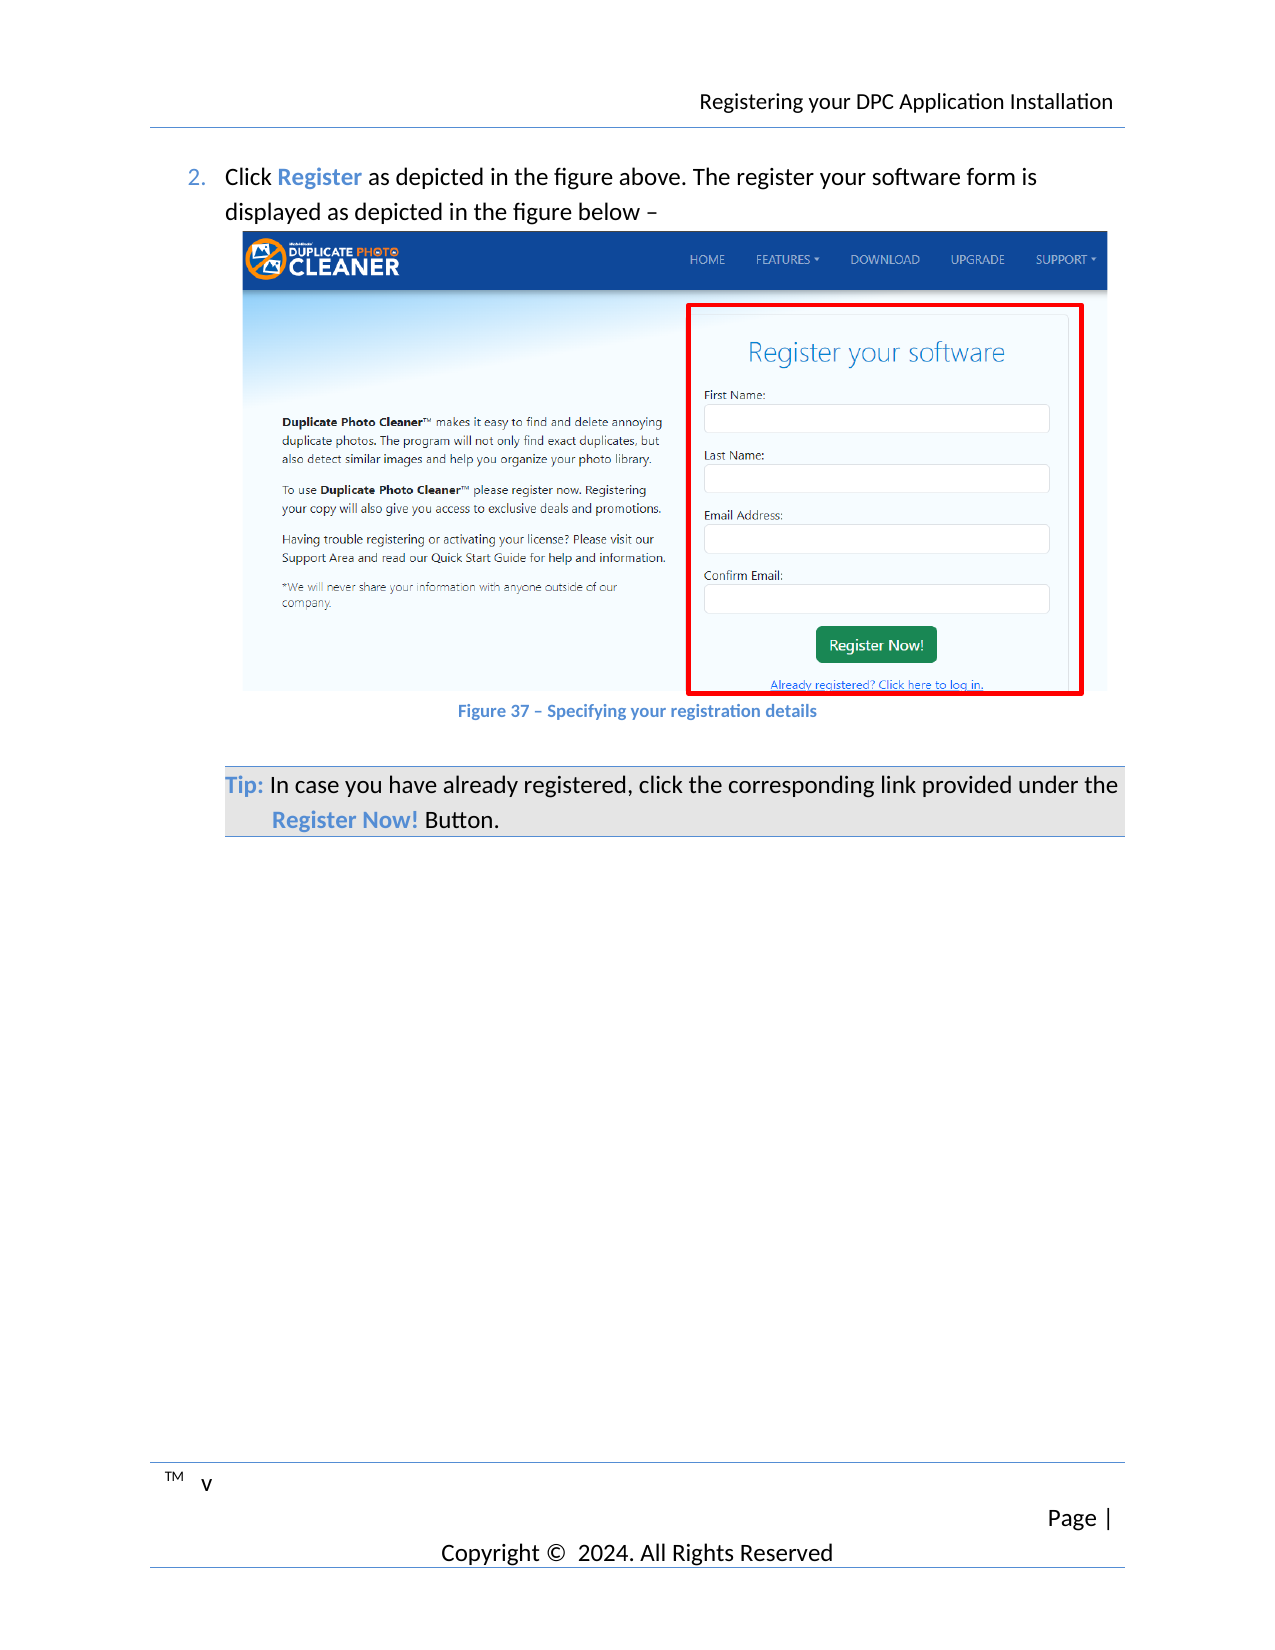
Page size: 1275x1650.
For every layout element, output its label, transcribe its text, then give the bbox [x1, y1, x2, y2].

text Figure 37 – Specifying your registration details [150, 699, 1125, 722]
picture [691, 307, 1079, 691]
list Click Register as depicted in the figure above. The register your software form is displayed as depicted in the figure below – [187, 161, 1125, 227]
text Tip: In case you have already registered, click the corresponding link provided under the Register Now! Button. [225, 767, 1125, 836]
picture [242, 231, 1108, 691]
